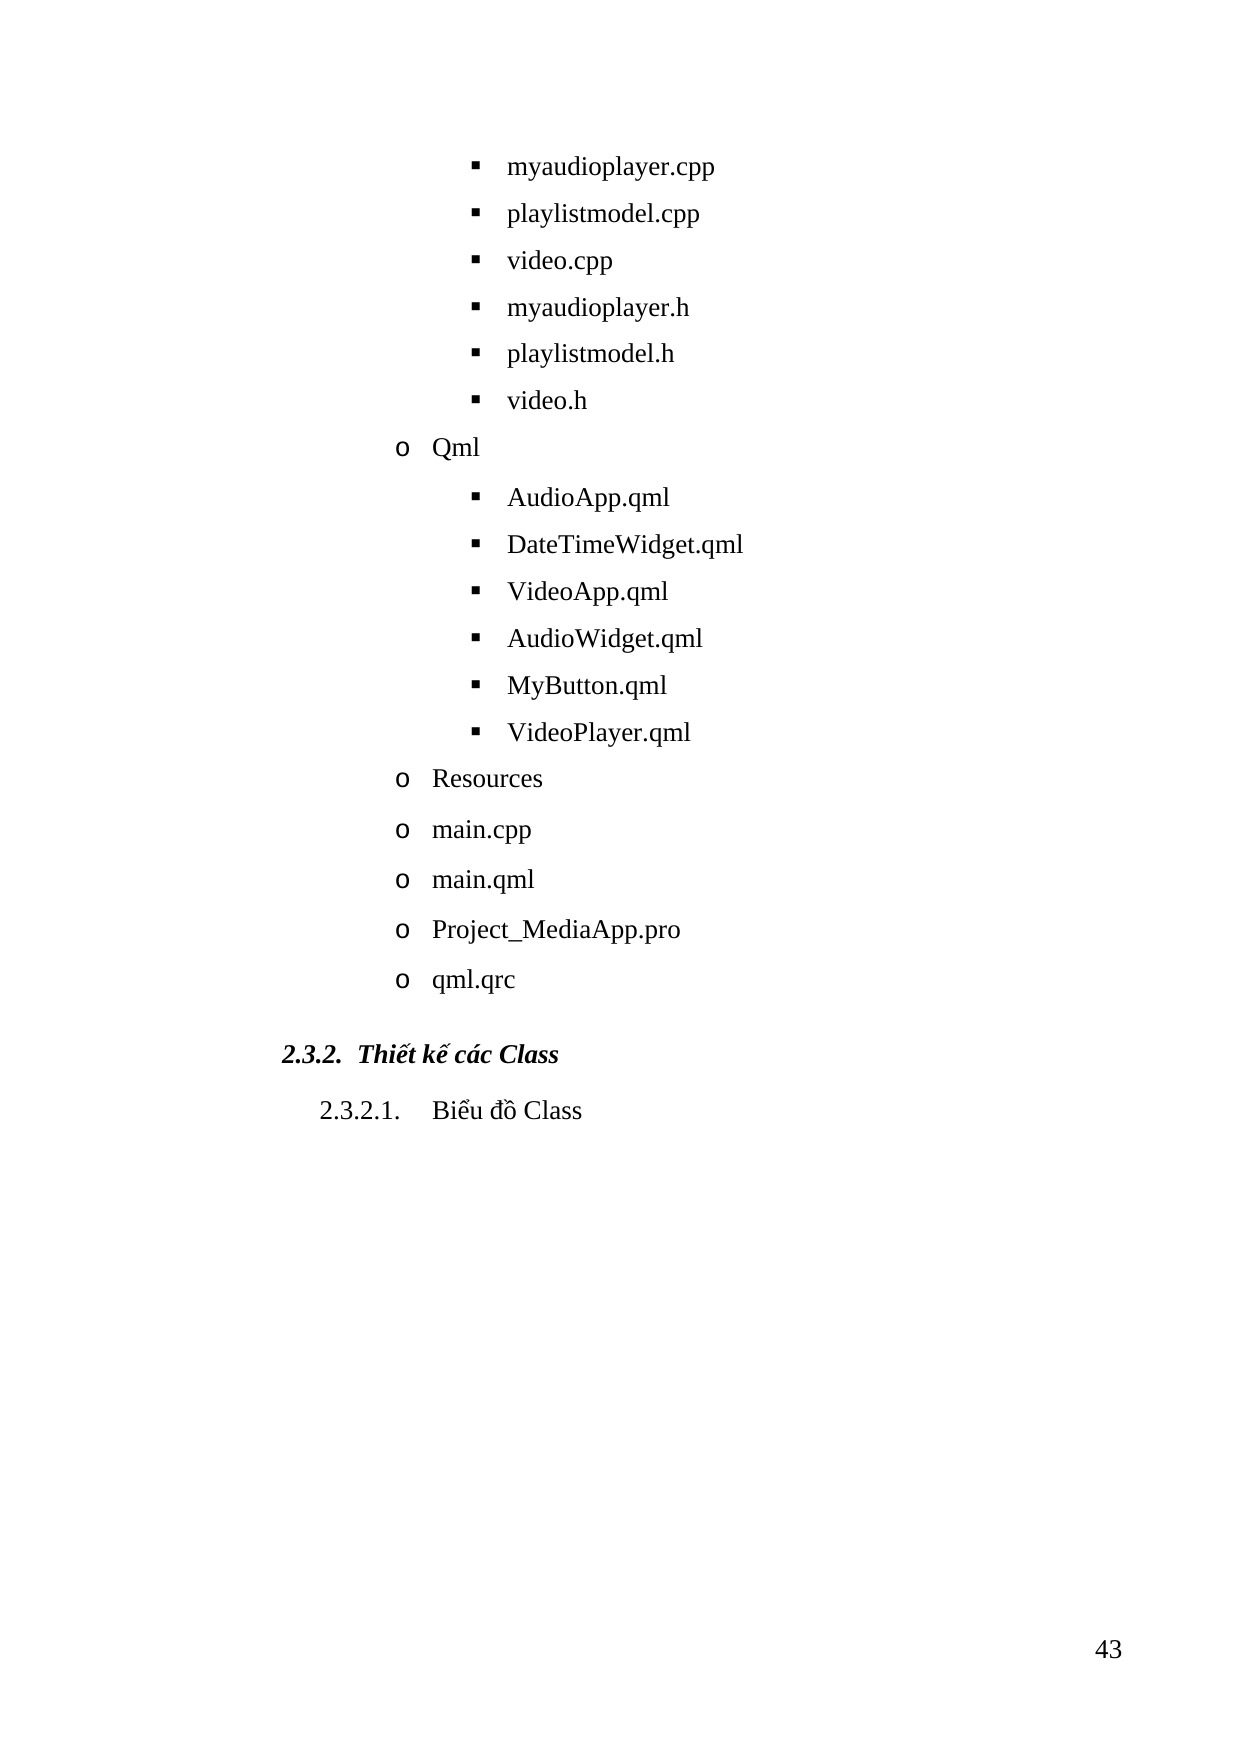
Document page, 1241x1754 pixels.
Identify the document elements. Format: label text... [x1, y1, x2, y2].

list main.qml [394, 863, 1122, 896]
list qml.qrc [394, 963, 1122, 996]
list Project_MediaApp.pro [394, 913, 1122, 946]
list main.cpp [394, 813, 1122, 846]
list myaudioplayer.cpp [469, 150, 1122, 181]
list AudioWidget.qml [469, 622, 1122, 653]
list Qml [394, 431, 1122, 465]
list MyButton.qml [469, 669, 1122, 700]
list video.h [469, 384, 1122, 416]
list DateTimeWidget.qml [469, 528, 1122, 559]
subtitle Biểu đồ Class [319, 1094, 1122, 1125]
list VideoApp.qml [469, 575, 1122, 606]
list video.cpp [469, 244, 1122, 275]
list playlistmodel.cpp [469, 197, 1122, 228]
list VideoPlayer.qml [469, 716, 1122, 747]
list AudioApp.qml [469, 481, 1122, 513]
list myaudioplayer.h [469, 291, 1122, 322]
subtitle Thiết kế các Class [282, 1038, 1122, 1069]
list playlistmodel.h [469, 337, 1122, 369]
list Resources [394, 763, 1122, 796]
